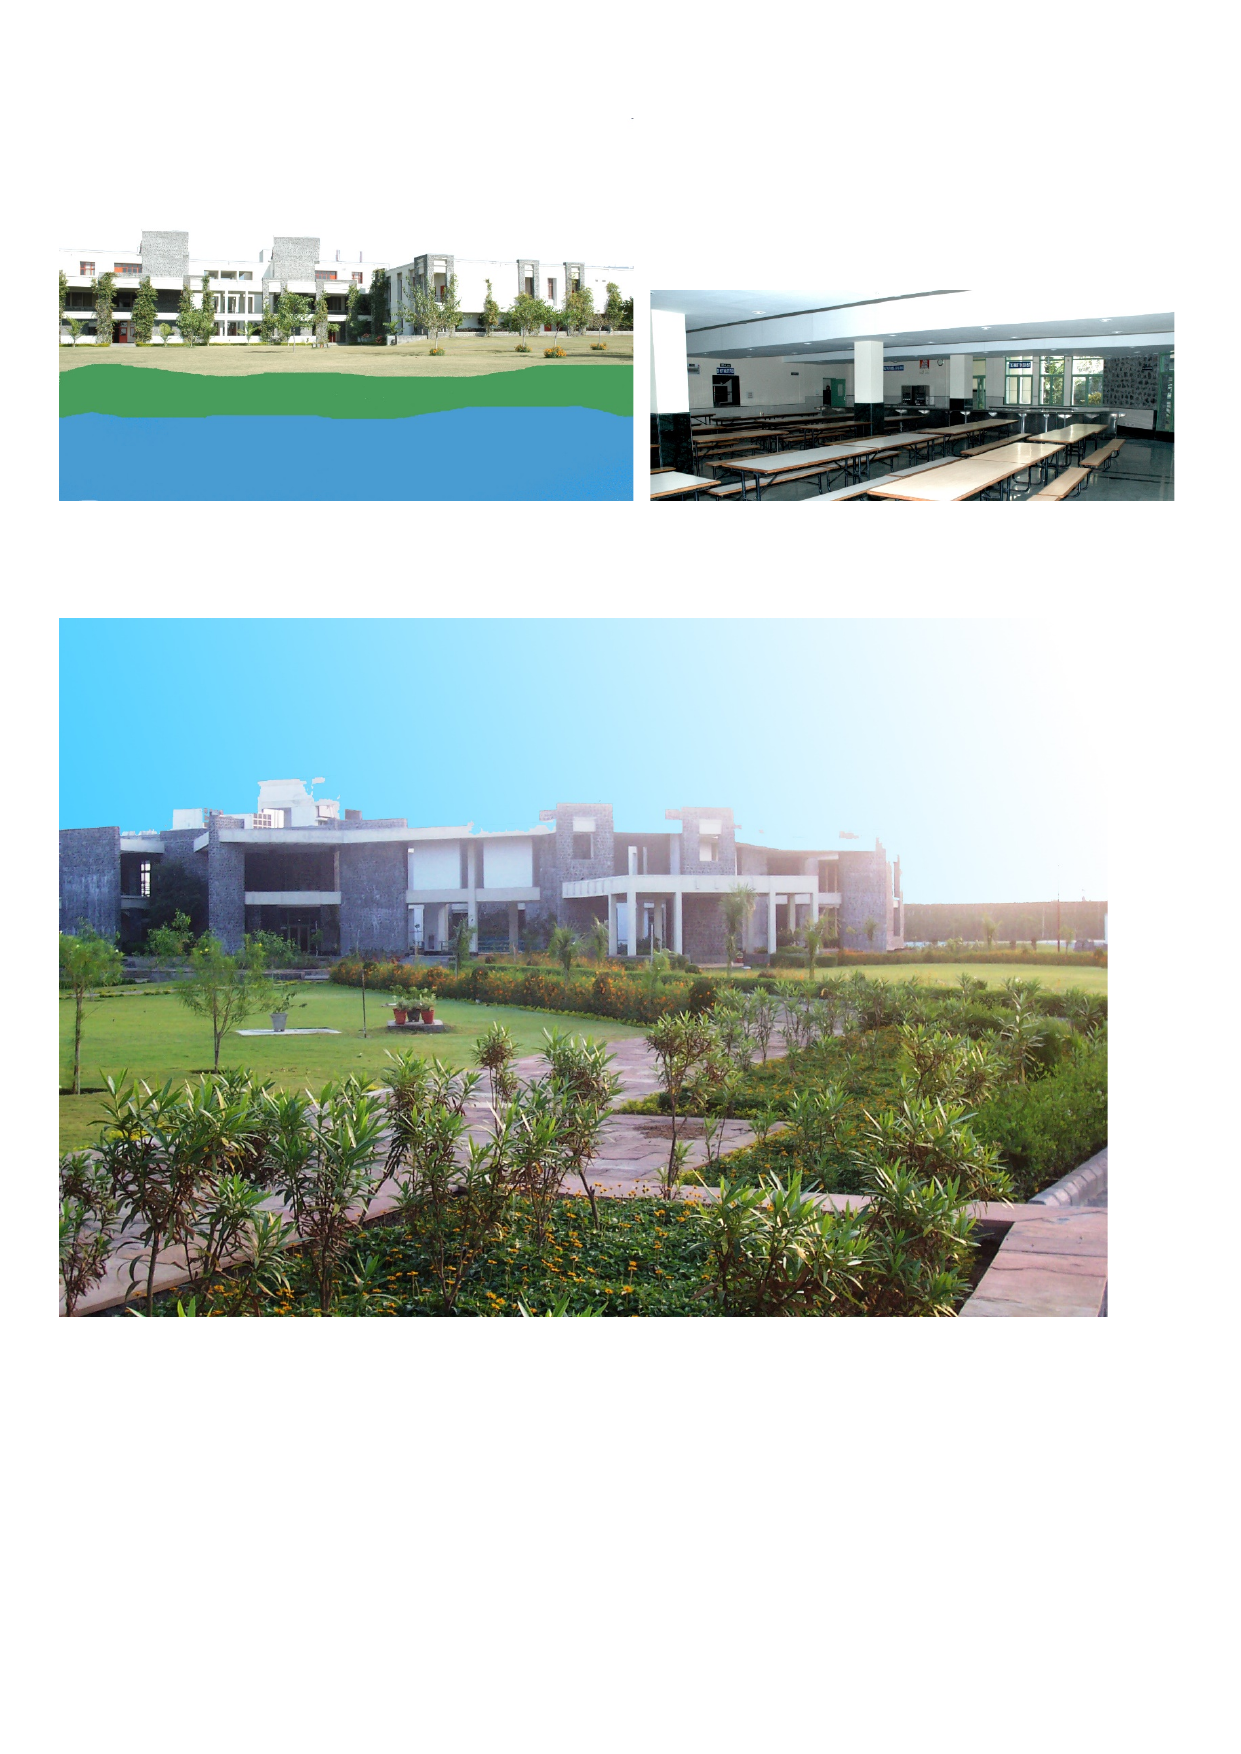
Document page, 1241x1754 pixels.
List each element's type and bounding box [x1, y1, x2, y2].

picture [59, 118, 634, 501]
picture [59, 618, 1108, 1317]
picture [650, 290, 1175, 501]
